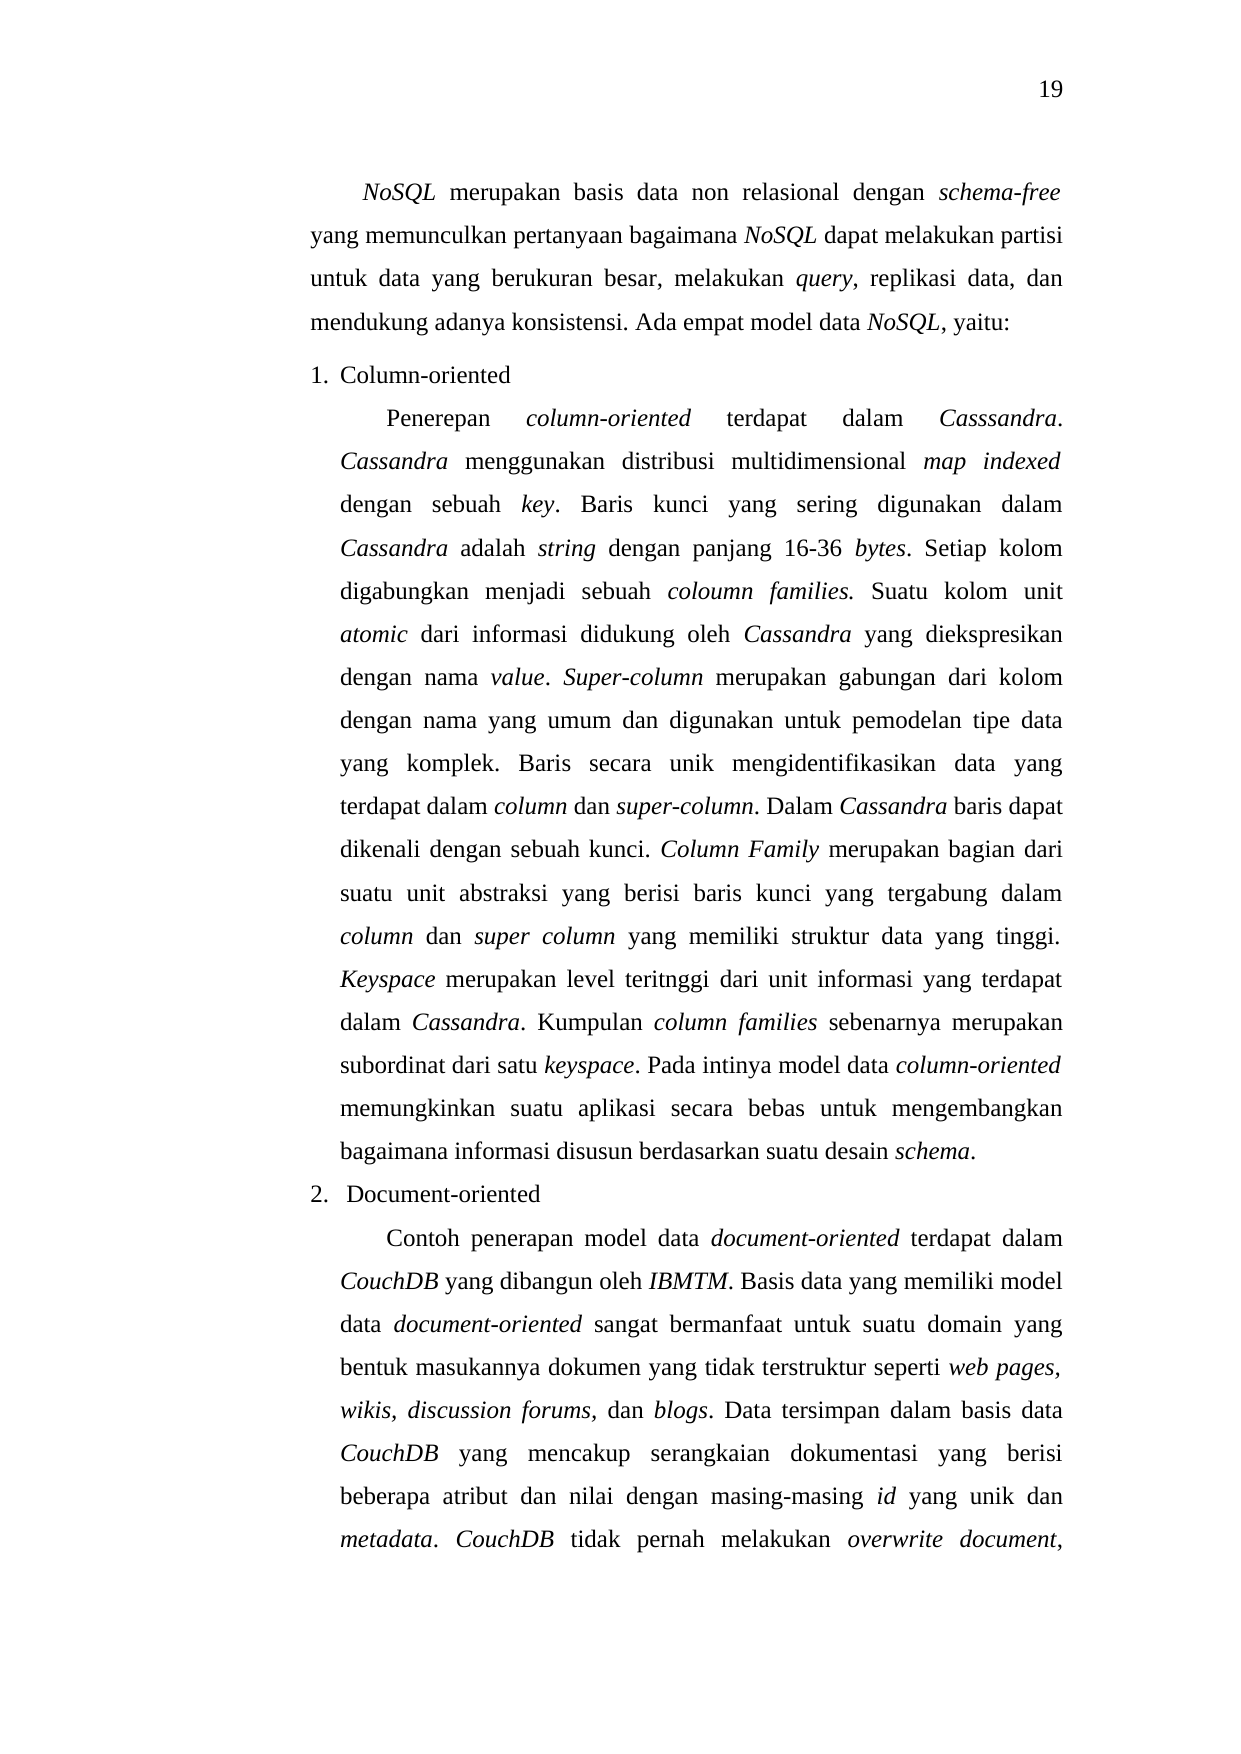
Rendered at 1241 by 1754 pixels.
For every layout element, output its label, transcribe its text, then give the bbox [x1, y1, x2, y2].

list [340, 1223, 1063, 1553]
text NoSQL merupakan basis data non relasional dengan schema-free yang memunculkan pertanyaan bagaimana NoSQL dapat melakukan partisi untuk data yang berukuran besar, melakukan query, replikasi data, dan mendukung adanya konsistensi. Ada empat model data NoSQL, yaitu: [310, 177, 1063, 335]
list Penerepan column-oriented terdapat dalam Casssandra. Cassandra menggunakan distribusi multidimensional map indexed dengan sebuah key. Baris kunci yang sering digunakan dalam Cassandra adalah string dengan panjang 16-36 bytes. Setiap kolom digabungkan menjadi sebuah coloumn families. Suatu kolom unit atomic dari informasi didukung oleh Cassandra yang diekspresikan dengan nama value. Super-column merupakan gabungan dari kolom dengan nama yang umum dan digunakan untuk pemodelan tipe data yang komplek. Baris secara unik mengidentifikasikan data yang terdapat dalam column dan super-column. Dalam Cassandra baris dapat dikenali dengan sebuah kunci. Column Family merupakan bagian dari suatu unit abstraksi yang berisi baris kunci yang tergabung dalam column dan super column yang memiliki struktur data yang tinggi. Keyspace merupakan level teritnggi dari unit informasi yang terdapat dalam Cassandra. Kumpulan column families sebenarnya merupakan subordinat dari satu keyspace. Pada intinya model data column-oriented memungkinkan suatu aplikasi secara bebas untuk mengembangkan bagaimana informasi disusun berdasarkan suatu desain schema. [340, 403, 1063, 1165]
list Document-oriented [310, 1179, 1063, 1208]
list Column-oriented [310, 360, 1063, 389]
